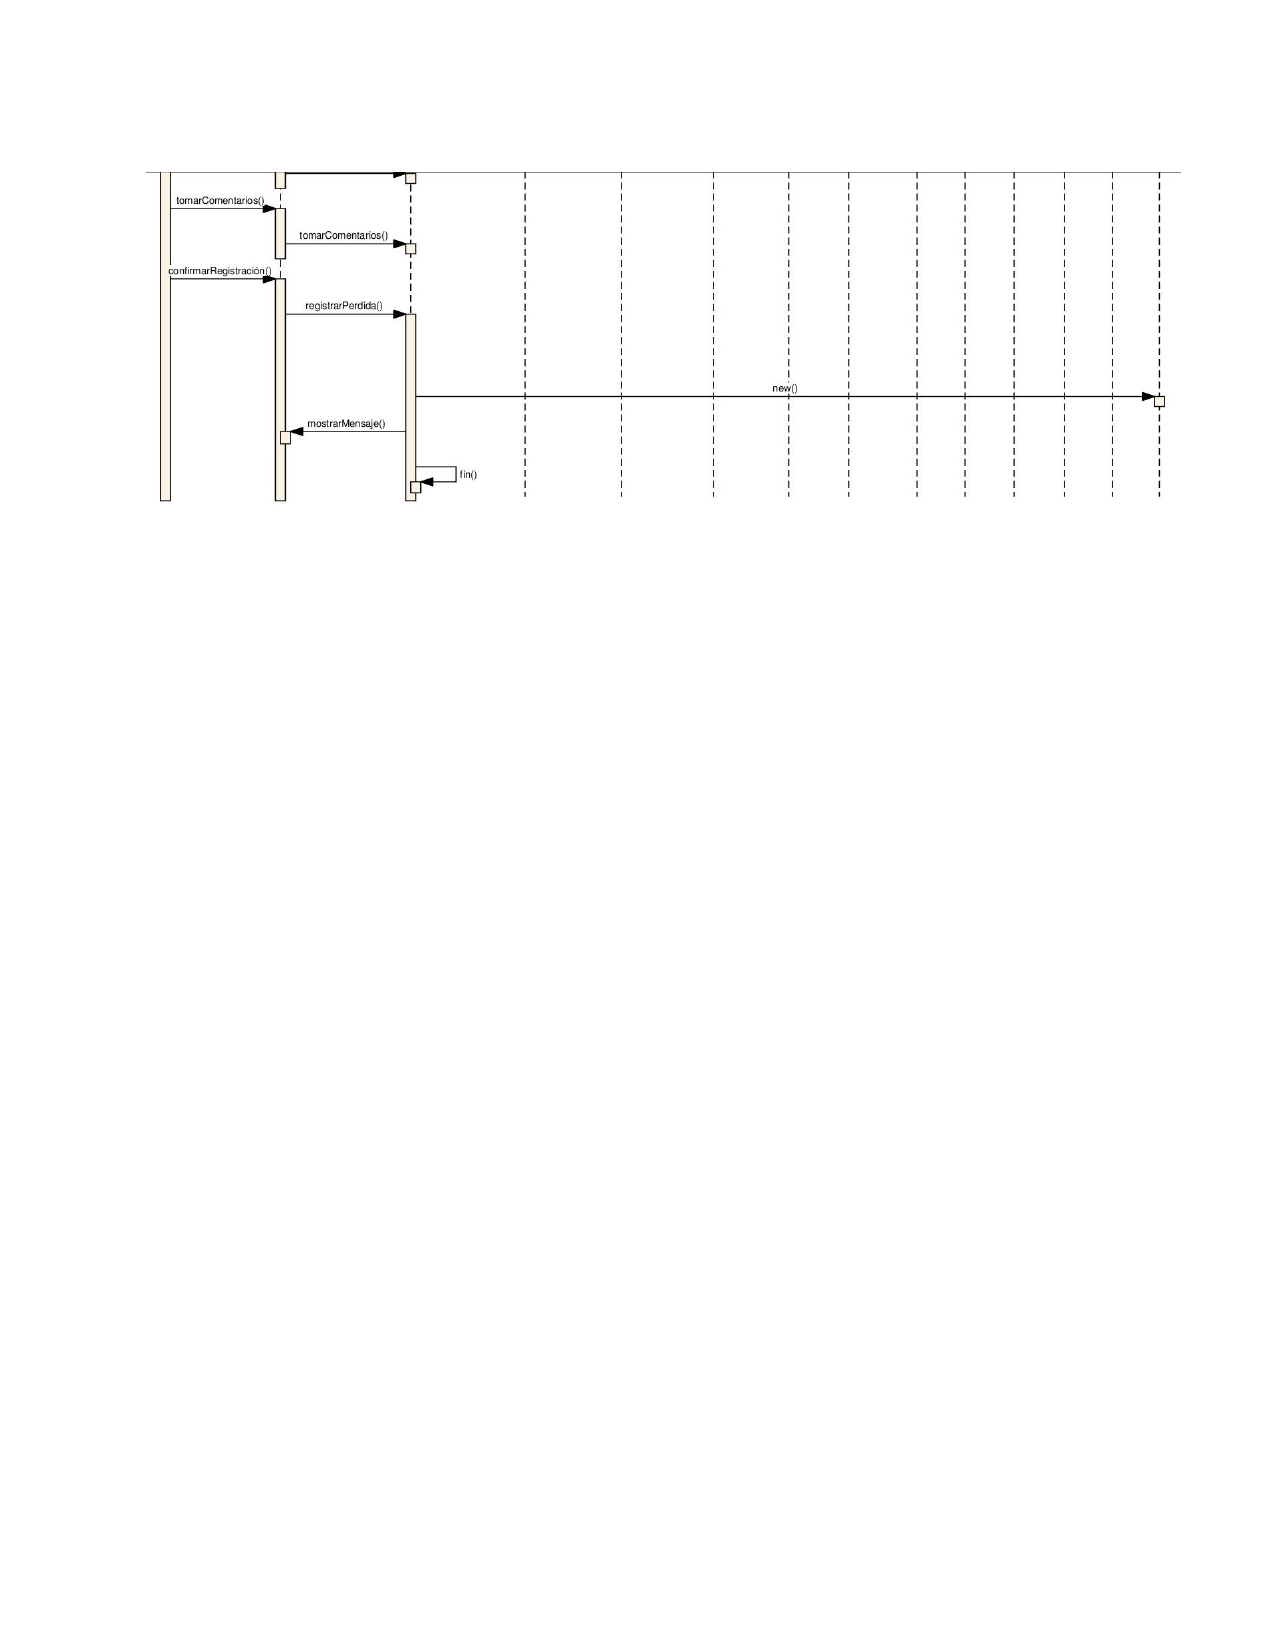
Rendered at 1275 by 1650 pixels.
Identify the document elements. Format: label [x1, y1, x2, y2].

picture [146, 172, 1181, 505]
